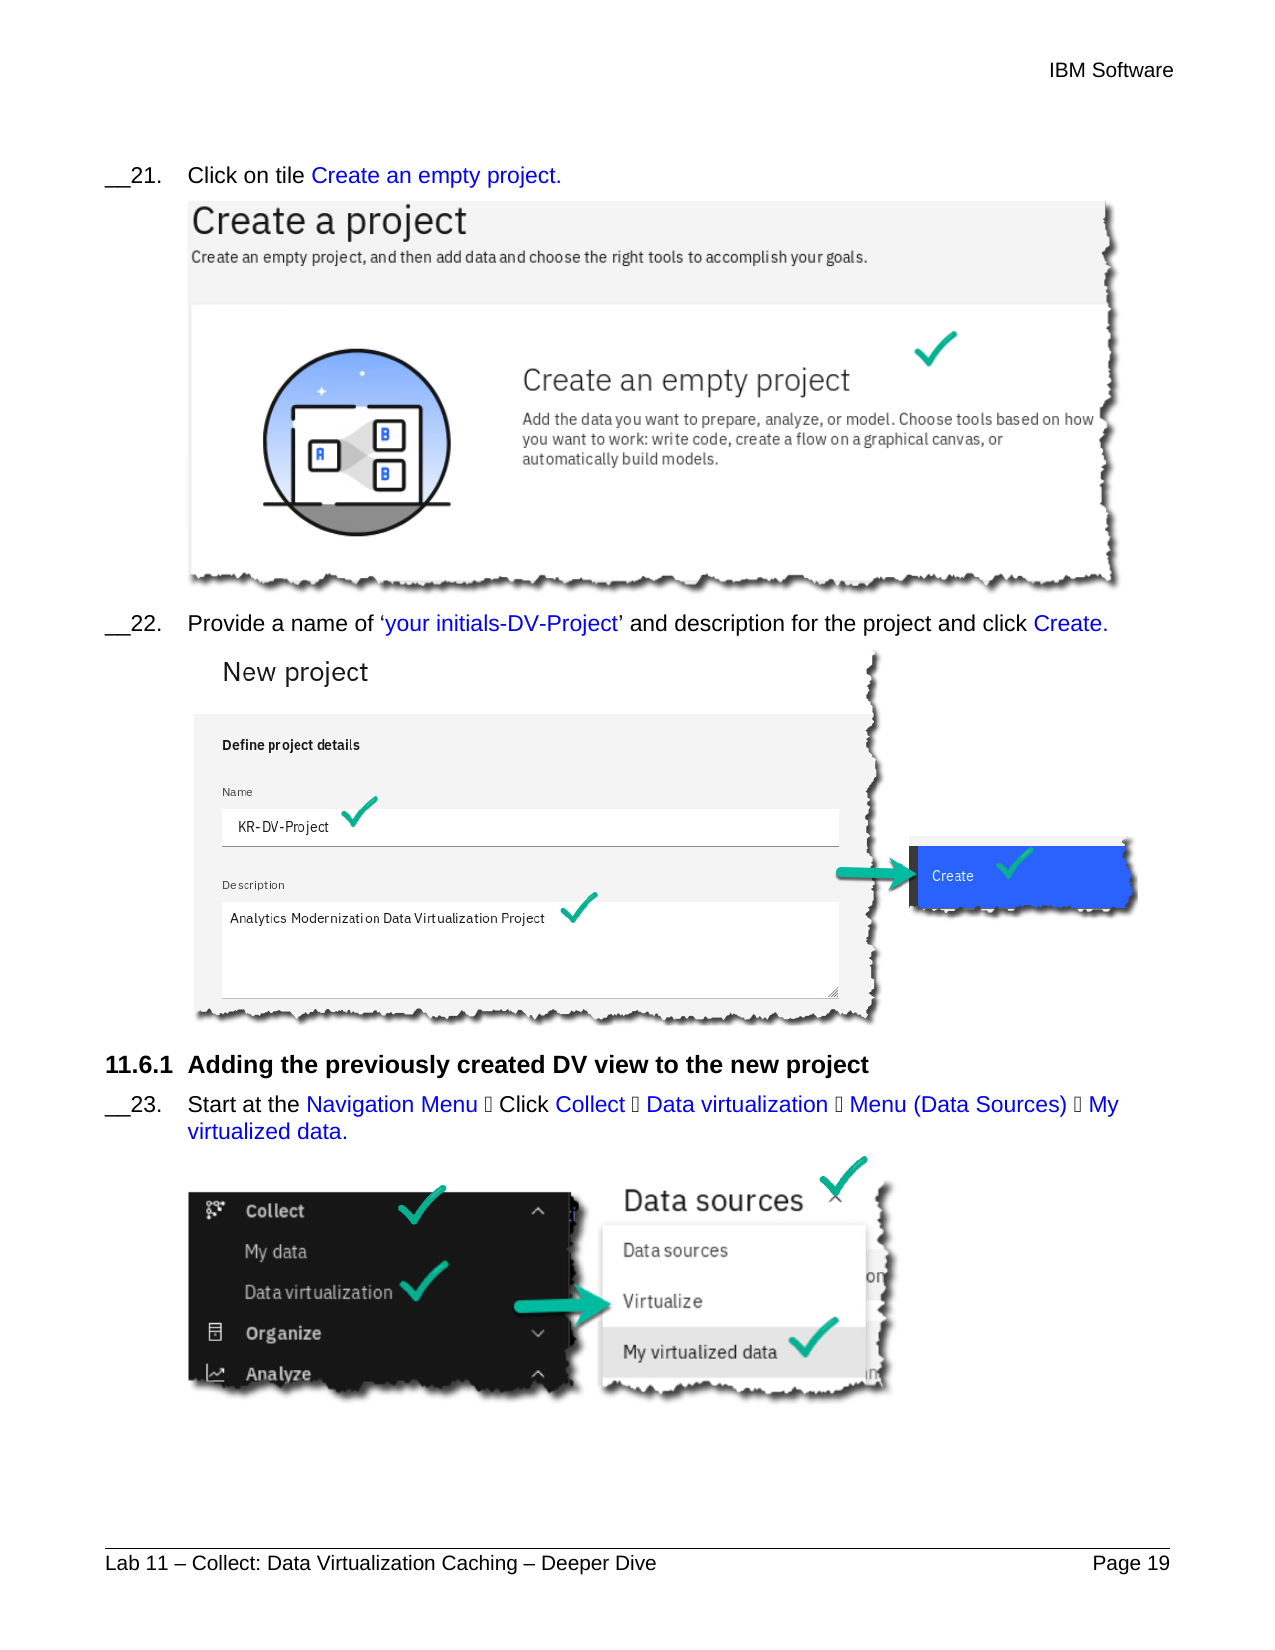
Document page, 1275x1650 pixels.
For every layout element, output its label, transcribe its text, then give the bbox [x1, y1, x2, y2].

picture [187, 201, 1123, 597]
list Provide a name of ‘your initials-DV-Project’ and description for the project and click Create. [105, 609, 1170, 636]
subtitle Adding the previously created DV view to the new project [105, 1050, 1170, 1079]
picture [193, 648, 1138, 1026]
list Click on tile Create an empty project. [105, 162, 1170, 189]
picture [187, 1156, 901, 1413]
list Start at the Navigation Menu Click Collect Data virtualization Menu (Data Sources) My virtualized data. [105, 1091, 1170, 1144]
